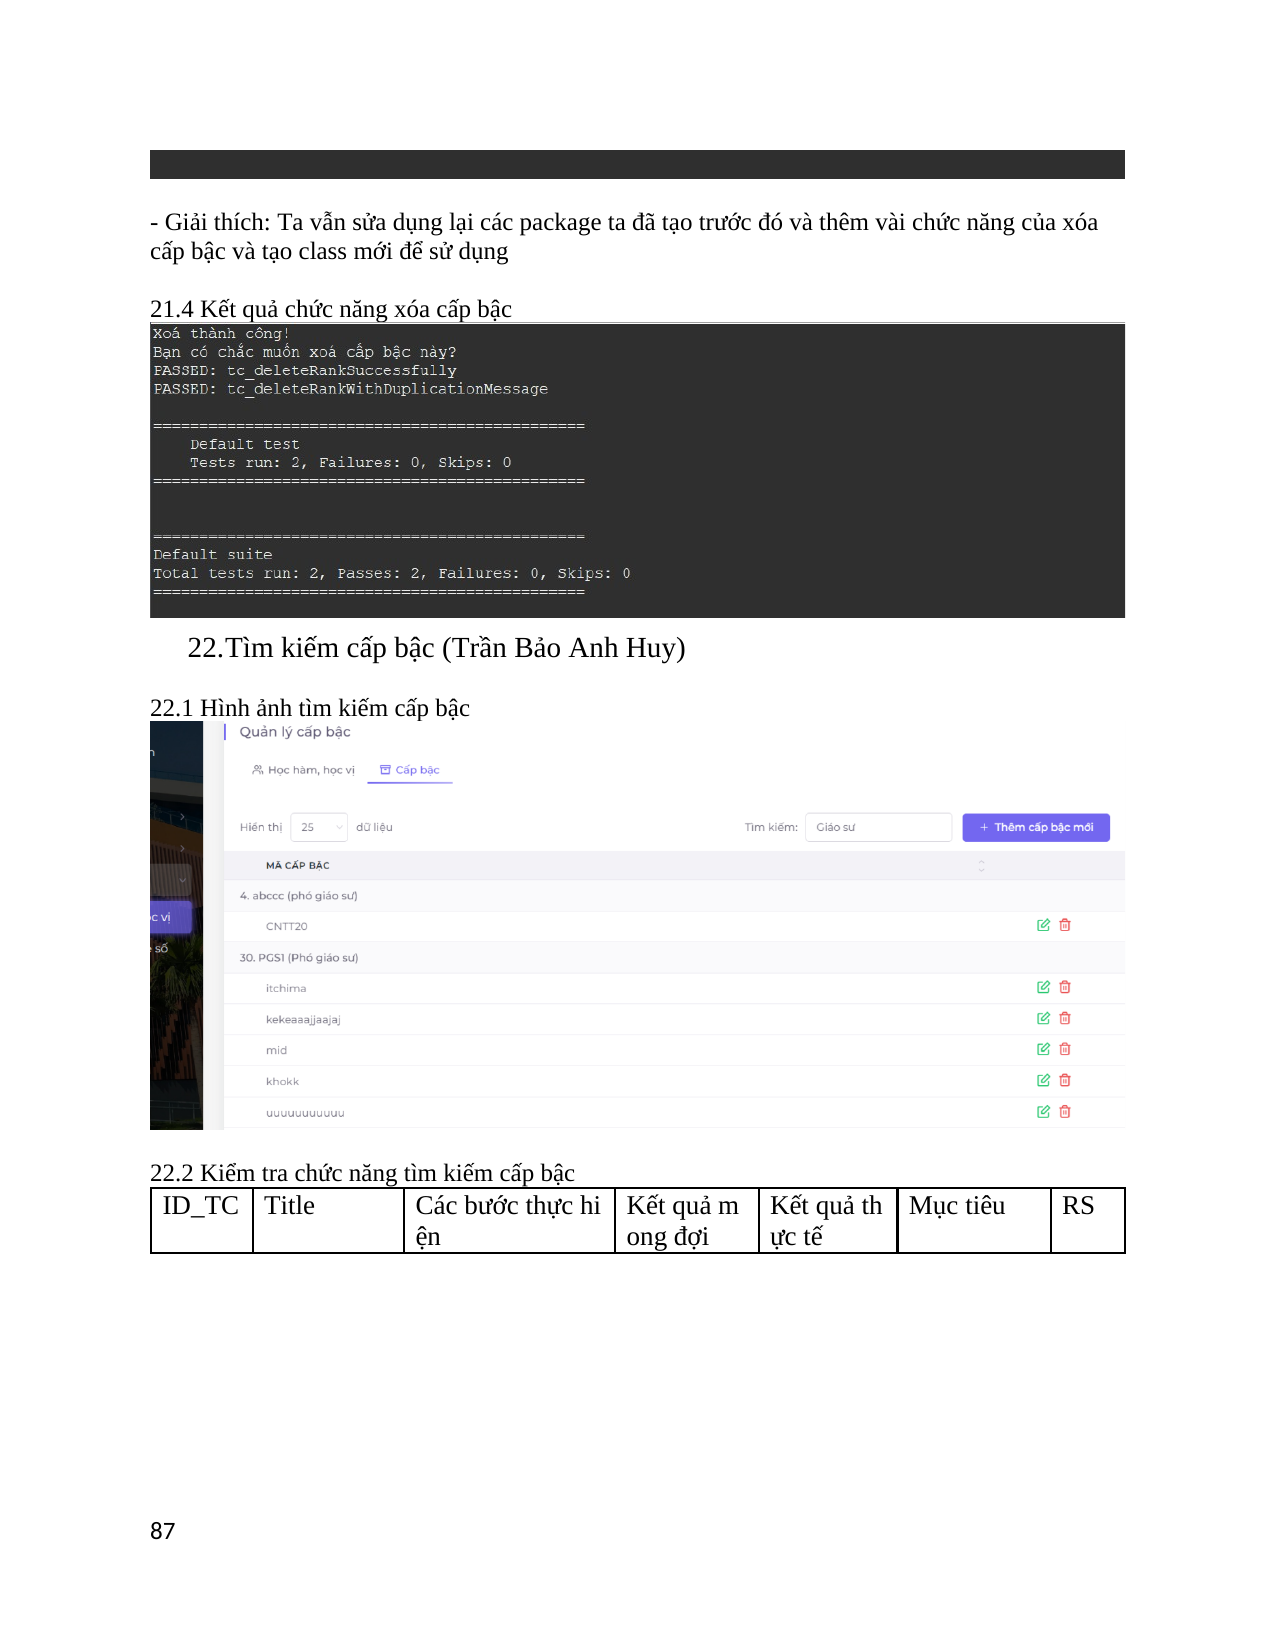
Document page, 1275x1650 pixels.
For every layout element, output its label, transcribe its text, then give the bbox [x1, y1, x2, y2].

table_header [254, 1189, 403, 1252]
list Tìm kiếm cấp bậc (Trần Bảo Anh Huy) [187, 630, 1125, 664]
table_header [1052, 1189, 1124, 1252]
text 22.2 Kiểm tra chức năng tìm kiếm cấp bậc [150, 1158, 1125, 1187]
text 22.1 Hình ảnh tìm kiếm cấp bậc [150, 693, 1125, 721]
picture [150, 721, 1125, 1130]
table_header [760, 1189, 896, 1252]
text 21.4 Kết quả chức năng xóa cấp bậc [150, 294, 1125, 322]
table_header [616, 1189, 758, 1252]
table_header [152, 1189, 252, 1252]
text - Giải thích: Ta vẫn sửa dụng lại các package ta đã tạo trước đó và thêm vài chức năng của xóa cấp bậc và tạo class mới để sử dụng [150, 207, 1125, 265]
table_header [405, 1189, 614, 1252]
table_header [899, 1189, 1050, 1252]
picture [150, 322, 1125, 618]
